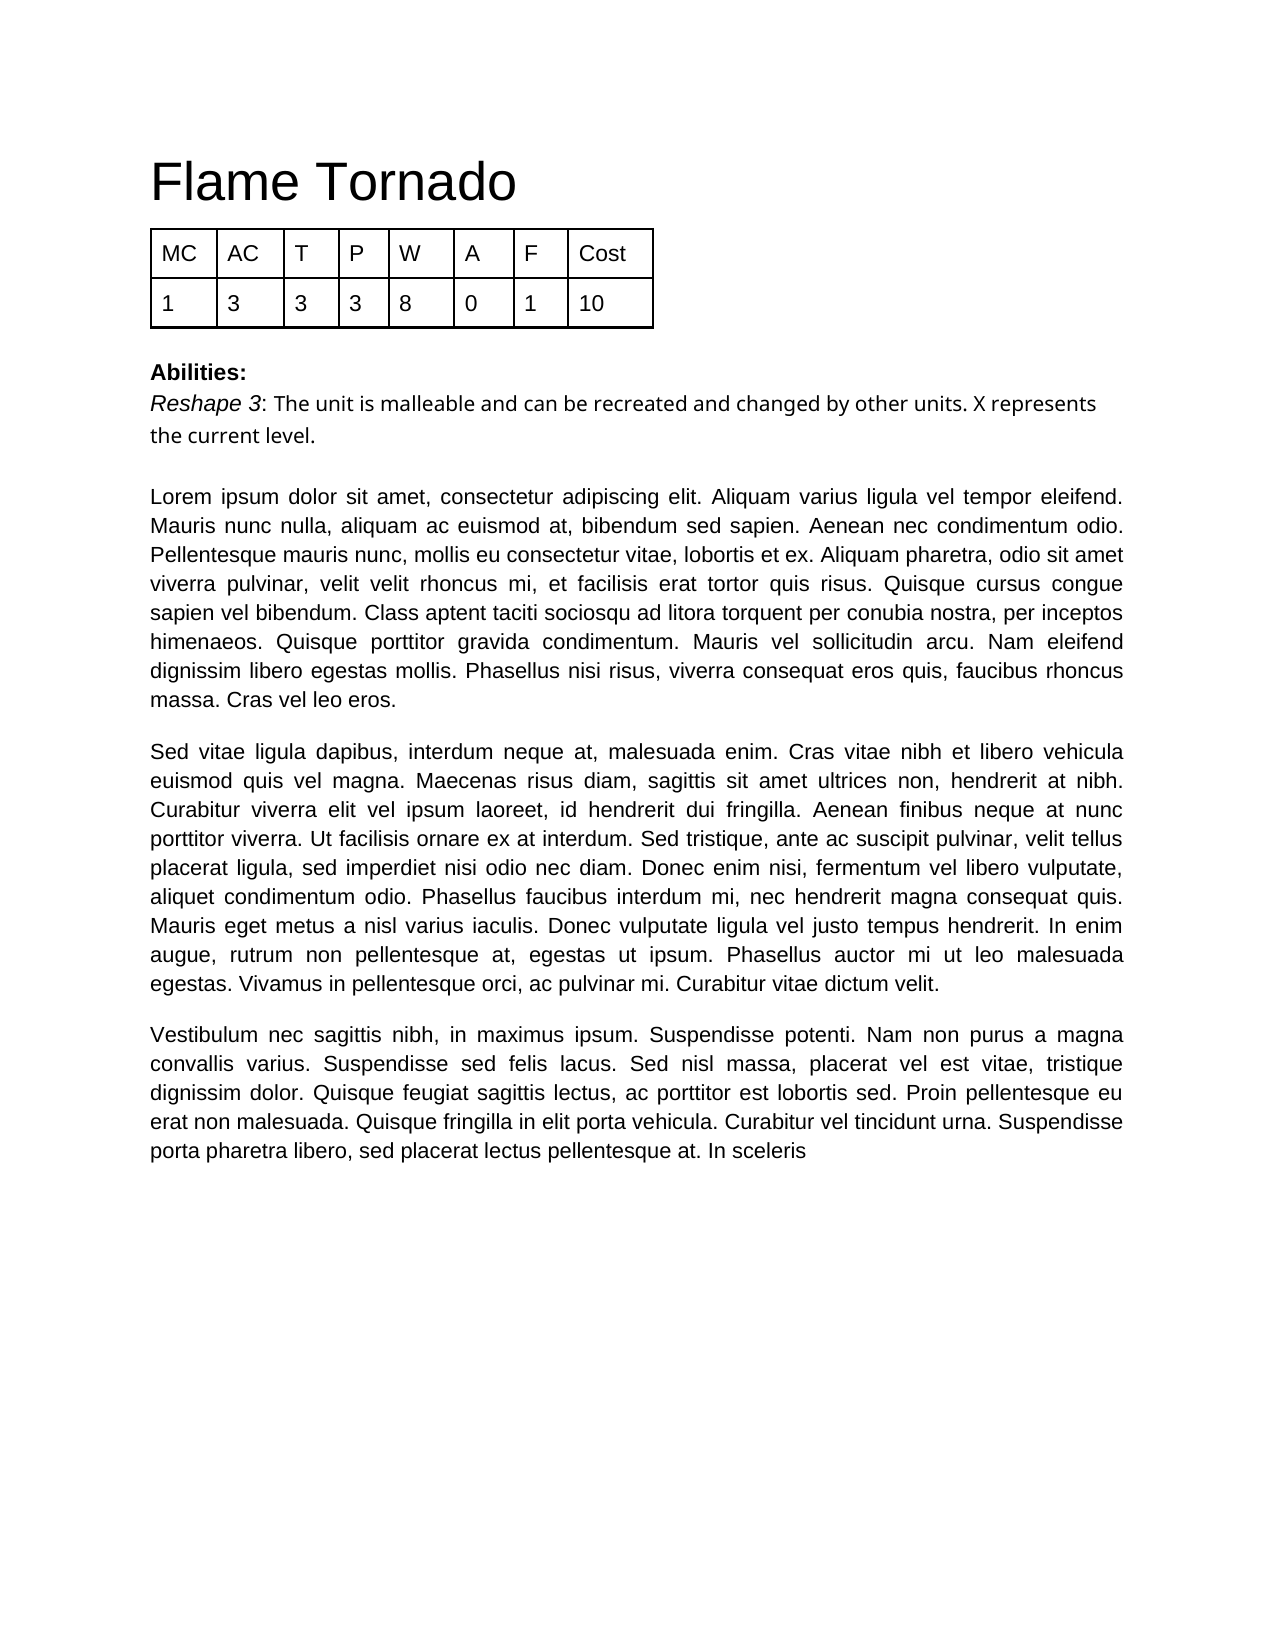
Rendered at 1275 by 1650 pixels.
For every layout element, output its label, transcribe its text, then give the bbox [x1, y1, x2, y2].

text Abilities: [150, 359, 1125, 385]
table_header Cost [569, 230, 652, 277]
table_cell 3 [340, 279, 388, 326]
table_cell 0 [455, 279, 513, 326]
table_header F [515, 230, 567, 277]
text Reshape 3: The unit is malleable and can be recreated and changed by other units. X represents the current level. [150, 389, 1125, 450]
table_header T [285, 230, 338, 277]
title Flame Tornado [150, 150, 1125, 212]
table_header AC [218, 230, 283, 277]
table_cell 3 [218, 279, 283, 326]
table_cell 1 [515, 279, 567, 326]
table_cell 3 [285, 279, 338, 326]
table_header A [455, 230, 513, 277]
text Lorem ipsum dolor sit amet, consectetur adipiscing elit. Aliquam varius ligula vel tempor eleifend. Mauris nunc nulla, aliquam ac euismod at, bibendum sed sapien. Aenean nec condimentum odio. Pellentesque mauris nunc, mollis eu consectetur vitae, lobortis et ex. Aliquam pharetra, odio sit amet viverra pulvinar, velit velit rhoncus mi, et facilisis erat tortor quis risus. Quisque cursus congue sapien vel bibendum. Class aptent taciti sociosqu ad litora torquent per conubia nostra, per inceptos himenaeos. Quisque porttitor gravida condimentum. Mauris vel sollicitudin arcu. Nam eleifend dignissim libero egestas mollis. Phasellus nisi risus, viverra consequat eros quis, faucibus rhoncus massa. Cras vel leo eros. [150, 484, 1125, 712]
table_header P [340, 230, 388, 277]
text Vestibulum nec sagittis nibh, in maximus ipsum. Suspendisse potenti. Nam non purus a magna convallis varius. Suspendisse sed felis lacus. Sed nisl massa, placerat vel est vitae, tristique dignissim dolor. Quisque feugiat sagittis lectus, ac porttitor est lobortis sed. Proin pellentesque eu erat non malesuada. Quisque fringilla in elit porta vehicula. Curabitur vel tincidunt urna. Suspendisse porta pharetra libero, sed placerat lectus pellentesque at. In sceleris [150, 1022, 1125, 1163]
table_header W [390, 230, 453, 277]
table_cell 10 [569, 279, 652, 326]
table_cell 1 [152, 279, 216, 326]
table_cell 8 [390, 279, 453, 326]
text Sed vitae ligula dapibus, interdum neque at, malesuada enim. Cras vitae nibh et libero vehicula euismod quis vel magna. Maecenas risus diam, sagittis sit amet ultrices non, hendrerit at nibh. Curabitur viverra elit vel ipsum laoreet, id hendrerit dui fringilla. Aenean finibus neque at nunc porttitor viverra. Ut facilisis ornare ex at interdum. Sed tristique, ante ac suscipit pulvinar, velit tellus placerat ligula, sed imperdiet nisi odio nec diam. Donec enim nisi, fermentum vel libero vulputate, aliquet condimentum odio. Phasellus faucibus interdum mi, nec hendrerit magna consequat quis. Mauris eget metus a nisl varius iaculis. Donec vulputate ligula vel justo tempus hendrerit. In enim augue, rutrum non pellentesque at, egestas ut ipsum. Phasellus auctor mi ut leo malesuada egestas. Vivamus in pellentesque orci, ac pulvinar mi. Curabitur vitae dictum velit. [150, 739, 1125, 996]
table_header MC [152, 230, 216, 277]
